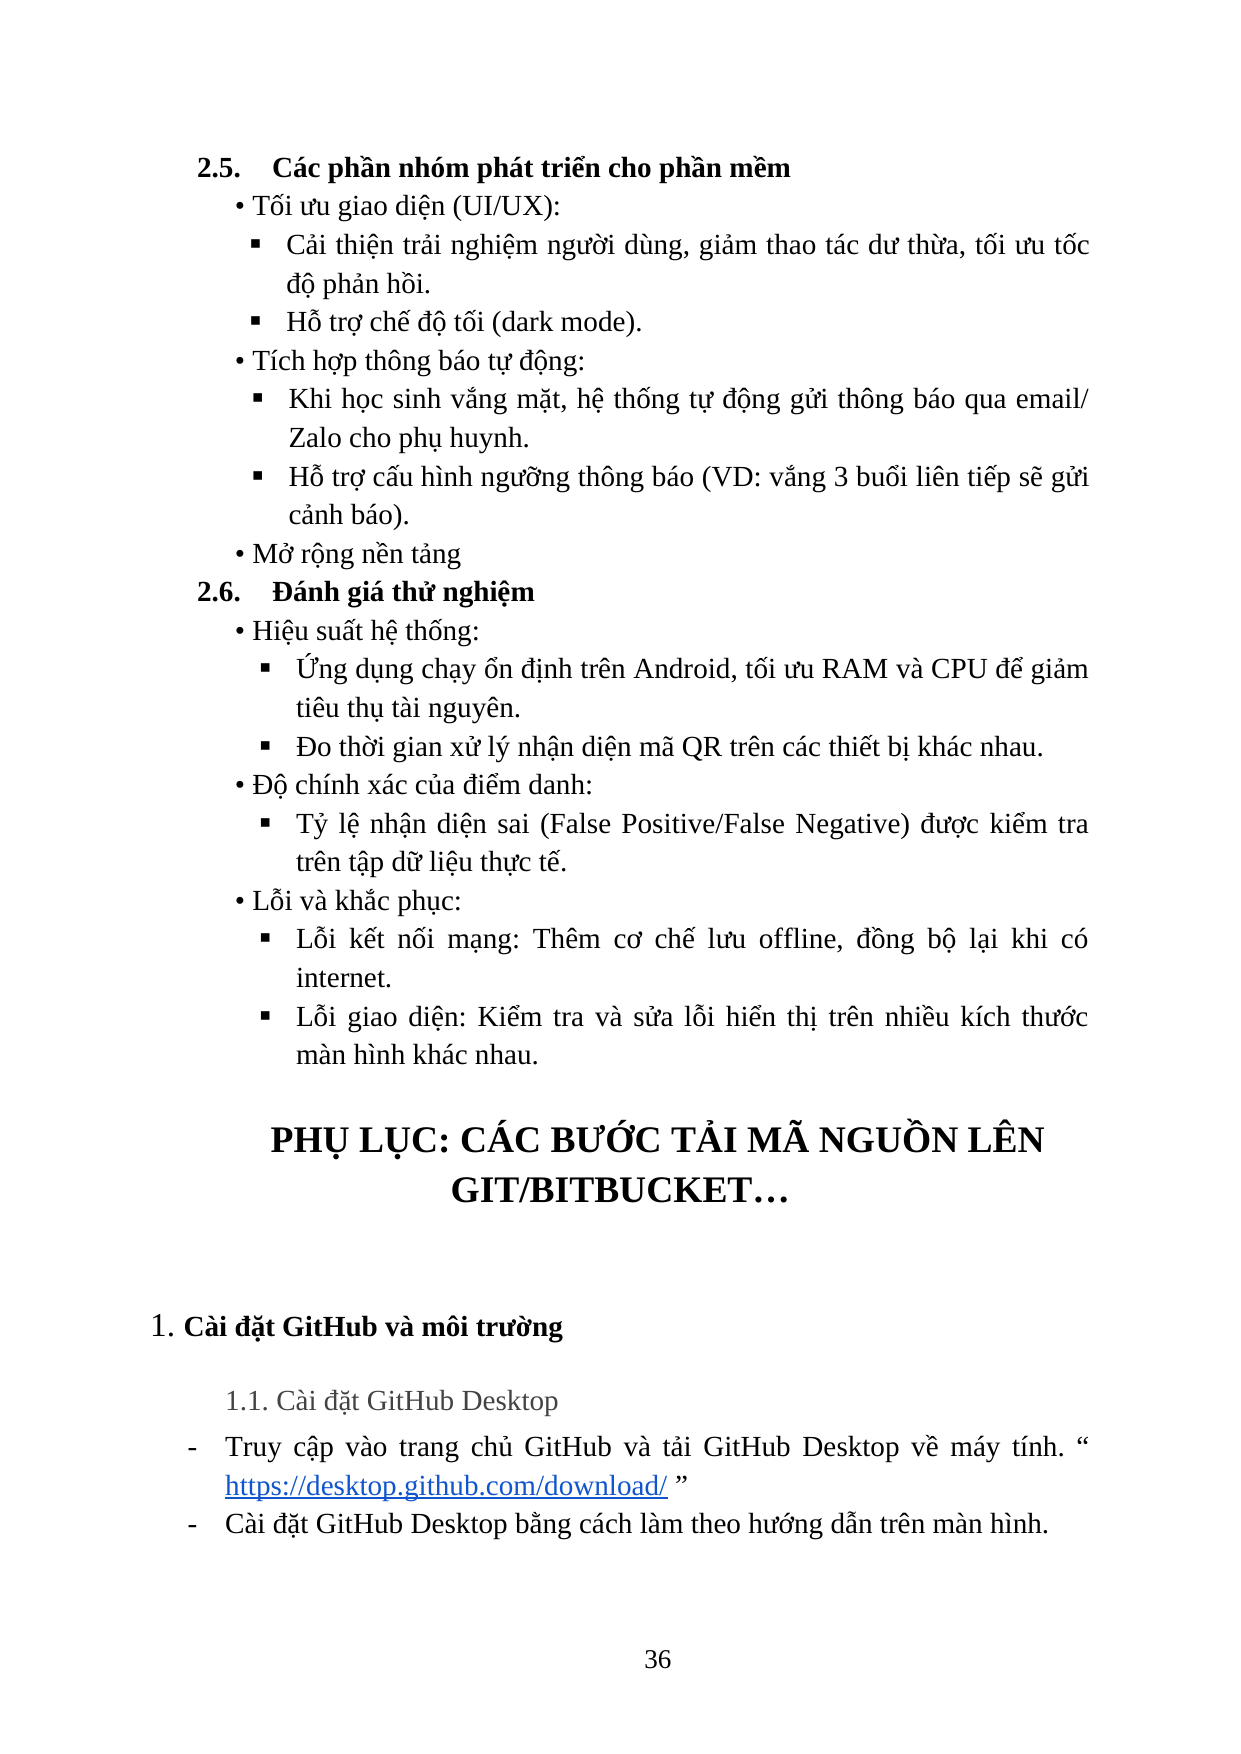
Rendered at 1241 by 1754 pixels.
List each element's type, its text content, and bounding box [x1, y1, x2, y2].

list Cải thiện trải nghiệm người dùng, giảm thao tác dư thừa, tối ưu tốc độ phản hồi. [248, 227, 1090, 299]
list • Tối ưu giao diện (UI/UX): [234, 188, 1090, 222]
list Cài đặt GitHub Desktop bằng cách làm theo hướng dẫn trên màn hình. [187, 1507, 1090, 1540]
list • Lỗi và khắc phục: [234, 883, 1090, 917]
list • Mở rộng nền tảng [234, 536, 1090, 569]
list Lỗi giao diện: Kiểm tra và sửa lỗi hiển thị trên nhiều kích thước màn hình khác nhau. [258, 999, 1090, 1071]
list Đo thời gian xử lý nhận diện mã QR trên các thiết bị khác nhau. [258, 729, 1090, 762]
list Hỗ trợ cấu hình ngưỡng thông báo (VD: vắng 3 buổi liên tiếp sẽ gửi cảnh báo). [251, 459, 1090, 531]
list • Độ chính xác của điểm danh: [234, 767, 1090, 801]
list Các phần nhóm phát triển cho phần mềm [197, 150, 1090, 183]
subtitle PHỤ LỤC: CÁC BƯỚC TẢI MÃ NGUỒN LÊN GIT/BITBUCKET… [150, 1118, 1090, 1210]
subtitle 1.1. Cài đặt GitHub Desktop [150, 1383, 1090, 1416]
list Lỗi kết nối mạng: Thêm cơ chế lưu offline, đồng bộ lại khi có internet. [258, 922, 1090, 994]
list Tỷ lệ nhận diện sai (False Positive/False Negative) được kiểm tra trên tập dữ liệu thực tế. [258, 806, 1090, 878]
list • Tích hợp thông báo tự động: [234, 343, 1090, 376]
list Đánh giá thử nghiệm [197, 574, 1090, 608]
subtitle 1. Cài đặt GitHub và môi trường [150, 1305, 1090, 1344]
list Ứng dụng chạy ổn định trên Android, tối ưu RAM và CPU để giảm tiêu thụ tài nguyên. [258, 651, 1090, 724]
list Hỗ trợ chế độ tối (dark mode). [248, 304, 1090, 338]
list • Hiệu suất hệ thống: [234, 613, 1090, 646]
list Truy cập vào trang chủ GitHub và tải GitHub Desktop về máy tính. “ https://desktop.github.com/download/ ” [187, 1429, 1090, 1502]
list Khi học sinh vắng mặt, hệ thống tự động gửi thông báo qua email/ Zalo cho phụ huynh. [251, 381, 1090, 454]
